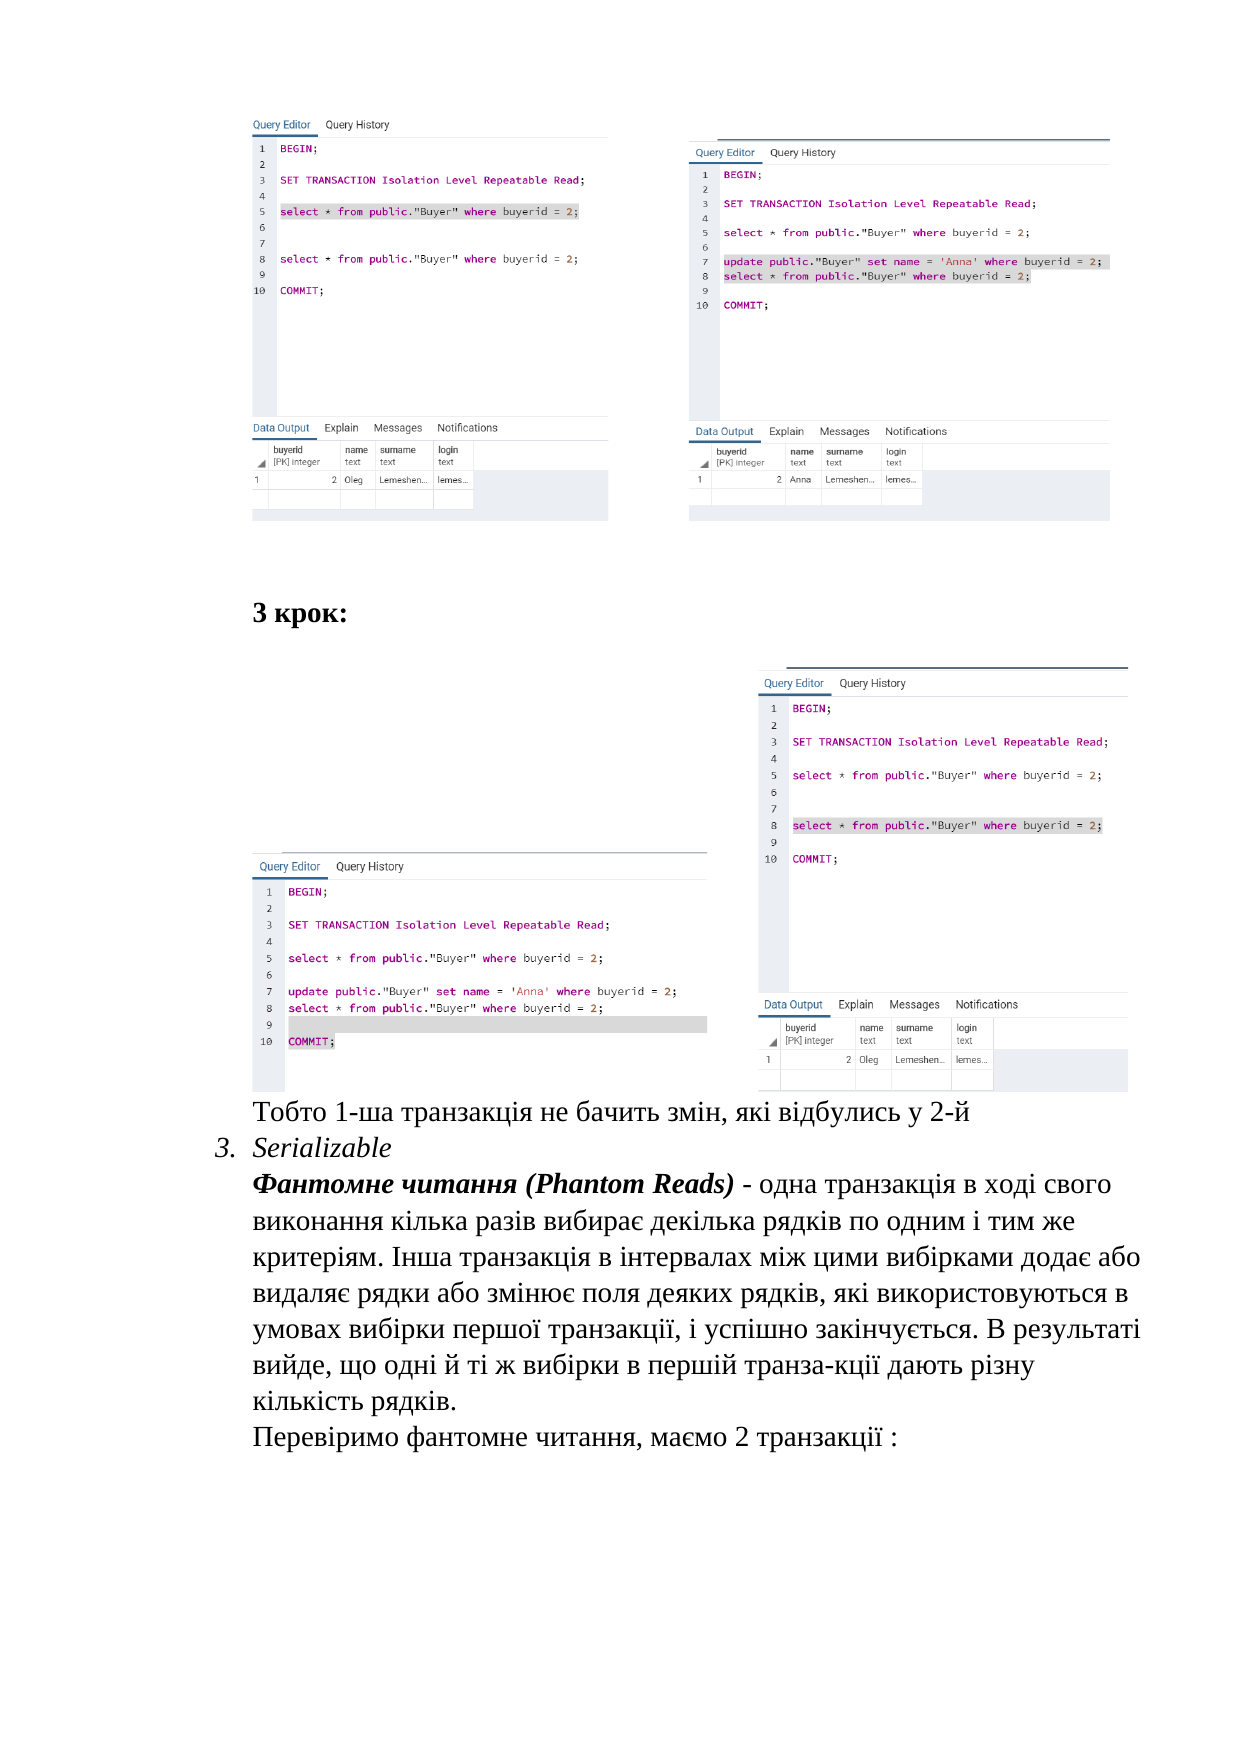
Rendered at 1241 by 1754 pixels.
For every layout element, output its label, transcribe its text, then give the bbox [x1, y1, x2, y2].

list 3 крок: [252, 596, 1152, 629]
list Перевіримо фантомне читання, маємо 2 транзакції : [252, 1419, 1152, 1453]
picture [252, 118, 609, 521]
picture [758, 667, 1129, 1092]
picture [688, 139, 1110, 521]
list Фантомне читання (Phantom Reads) - одна транзакція в ході свого виконання кілька разів вибирає декілька рядків по одним і тим же критеріям. Інша транзакція в інтервалах між цими вибірками додає або видаляє рядки або змінює поля деяких рядків, які використовуються в умовах вибірки першої транзакції, і успішно закінчується. В результаті вийде, що одні й ті ж вибірки в першій транза-кції дають різну кількість рядків. [252, 1166, 1152, 1417]
list Serializable [215, 1130, 1152, 1164]
list Тобто 1-ша транзакція не бачить змін, які відбулись у 2-й [252, 1094, 1152, 1128]
picture [252, 852, 708, 1092]
